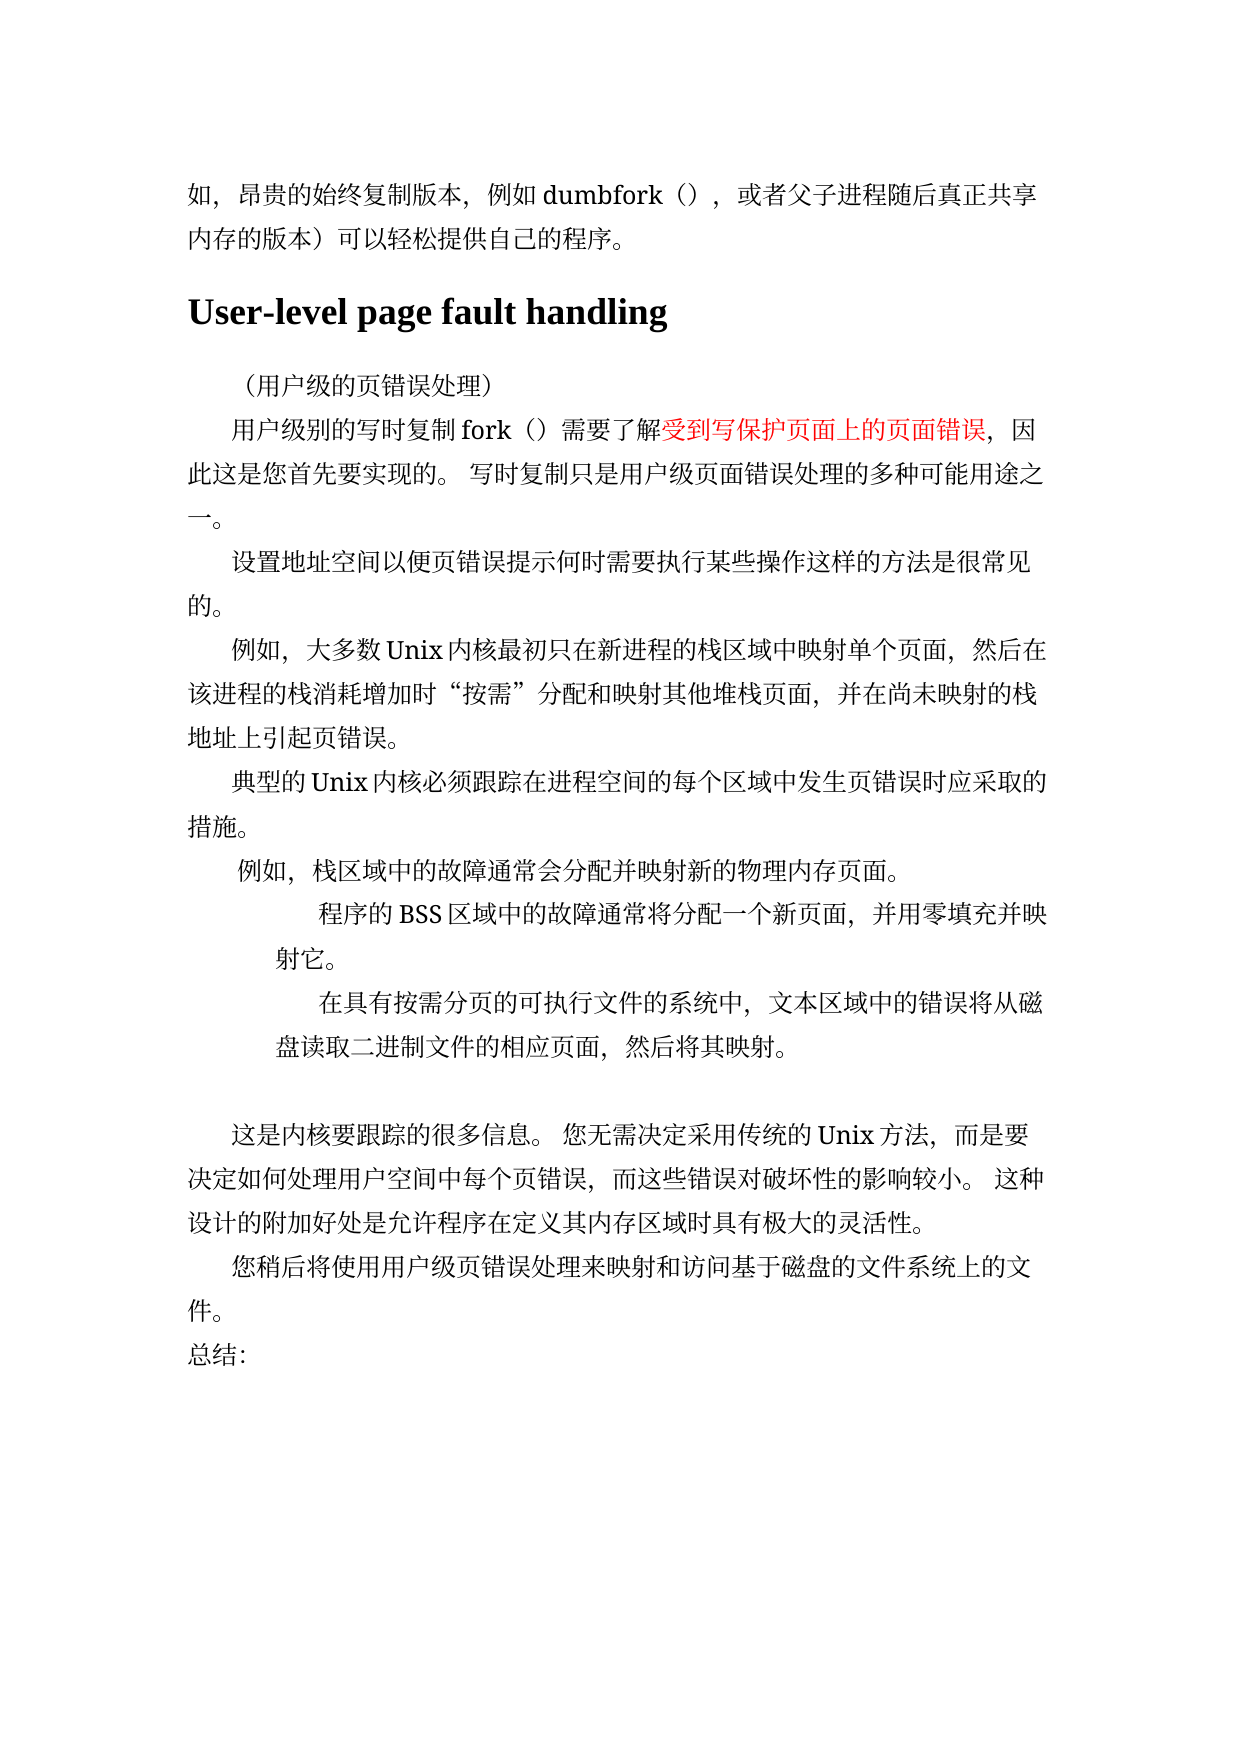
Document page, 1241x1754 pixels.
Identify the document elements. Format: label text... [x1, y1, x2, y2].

text 例如，大多数Unix内核最初只在新进程的栈区域中映射单个页面，然后在该进程的栈消耗增加时“按需”分配和映射其他堆栈页面，并在尚未映射的栈地址上引起页错误。 [187, 627, 1053, 759]
subtitle User-level page fault handling [187, 289, 1053, 333]
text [187, 172, 1053, 260]
text 设置地址空间以便页错误提示何时需要执行某些操作这样的方法是很常见的。 [187, 539, 1053, 627]
text 在具有按需分页的可执行文件的系统中，文本区域中的错误将从磁盘读取二进制文件的相应页面，然后将其映射。 [275, 979, 1053, 1067]
text 您稍后将使用用户级页错误处理来映射和访问基于磁盘的文件系统上的文件。 [187, 1244, 1053, 1332]
text 典型的Unix内核必须跟踪在进程空间的每个区域中发生页错误时应采取的措施。 [187, 759, 1053, 847]
text 用户级别的写时复制fork（）需要了解受到写保护页面上的页面错误，因此这是您首先要实现的。 写时复制只是用户级页面错误处理的多种可能用途之一。 [187, 407, 1053, 539]
text 程序的BSS区域中的故障通常将分配一个新页面，并用零填充并映射它。 [275, 891, 1053, 979]
text （用户级的页错误处理） [187, 362, 1053, 407]
text 这是内核要跟踪的很多信息。 您无需决定采用传统的Unix方法，而是要决定如何处理用户空间中每个页错误，而这些错误对破坏性的影响较小。 这种设计的附加好处是允许程序在定义其内存区域时具有极大的灵活性。 [187, 1112, 1053, 1244]
text 例如，栈区域中的故障通常会分配并映射新的物理内存页面。 [187, 847, 1053, 891]
text 总结： [187, 1332, 1053, 1376]
